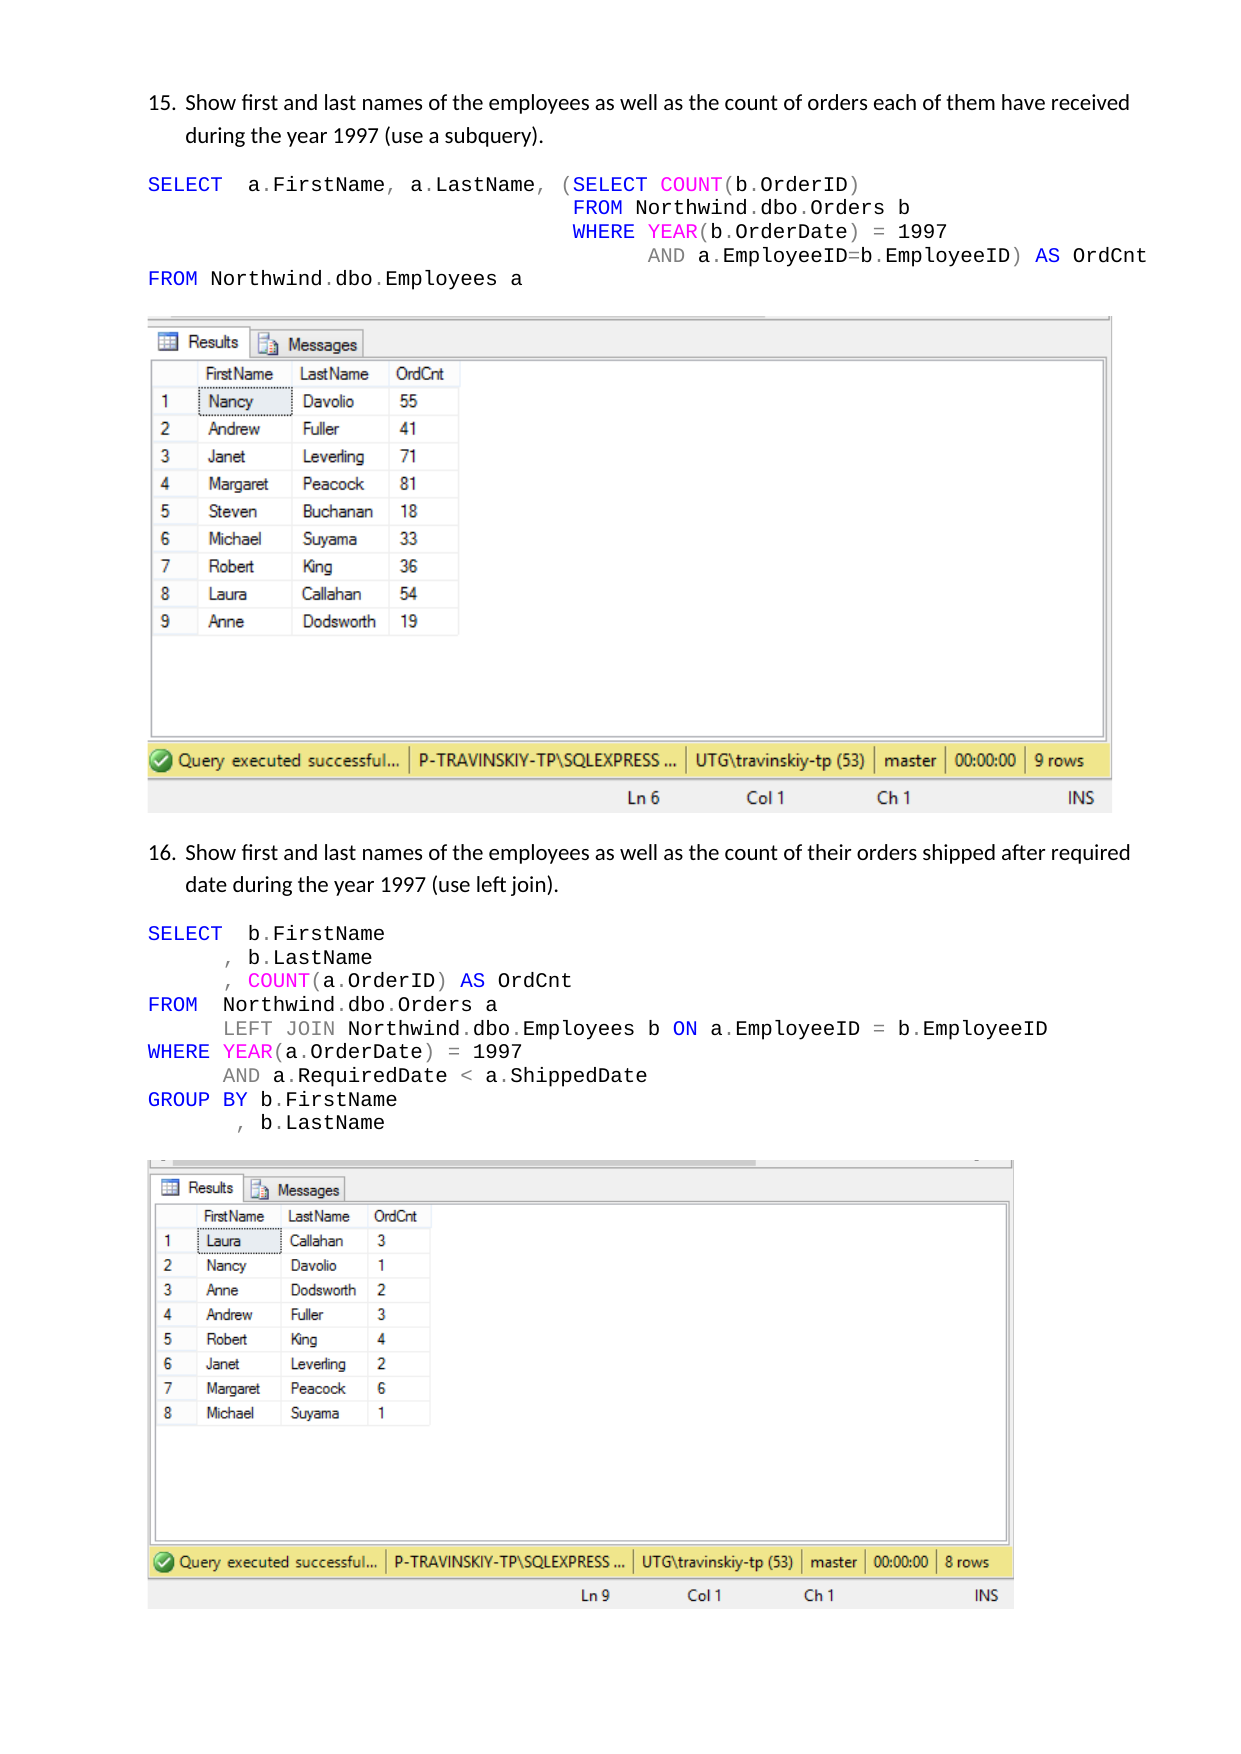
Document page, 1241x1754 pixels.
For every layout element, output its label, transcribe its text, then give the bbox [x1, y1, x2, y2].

text , b.LastName [148, 947, 1152, 971]
text , b.LastName [148, 1112, 1152, 1136]
text AND a.RequiredDate < a.ShippedDate [148, 1065, 1152, 1089]
text FROM Northwind.dbo.Orders a [148, 994, 1152, 1018]
picture [147, 1160, 1014, 1609]
picture [147, 316, 1113, 813]
text FROM Northwind.dbo.Orders b [148, 197, 1152, 221]
text AND a.EmployeeID=b.EmployeeID) AS OrdCnt [148, 245, 1152, 268]
text , COUNT(a.OrderID) AS OrdCnt [148, 971, 1152, 994]
text WHERE YEAR(b.OrderDate) = 1997 [148, 221, 1152, 245]
text LEFT JOIN Northwind.dbo.Employees b ON a.EmployeeID = b.EmployeeID [148, 1018, 1152, 1041]
list Show first and last names of the employees as well as the count of their orders shipped after required date during the year 1997 (use left join). [148, 838, 1152, 898]
text WHERE YEAR(a.OrderDate) = 1997 [148, 1041, 1152, 1065]
text SELECT a.FirstName, a.LastName, (SELECT COUNT(b.OrderID) [148, 174, 1152, 197]
text SELECT b.FirstName [148, 923, 1152, 947]
text GROUP BY b.FirstName [148, 1089, 1152, 1112]
list Show first and last names of the employees as well as the count of orders each of them have received during the year 1997 (use a subquery). [148, 88, 1152, 149]
text FROM Northwind.dbo.Employees a [148, 268, 1152, 292]
